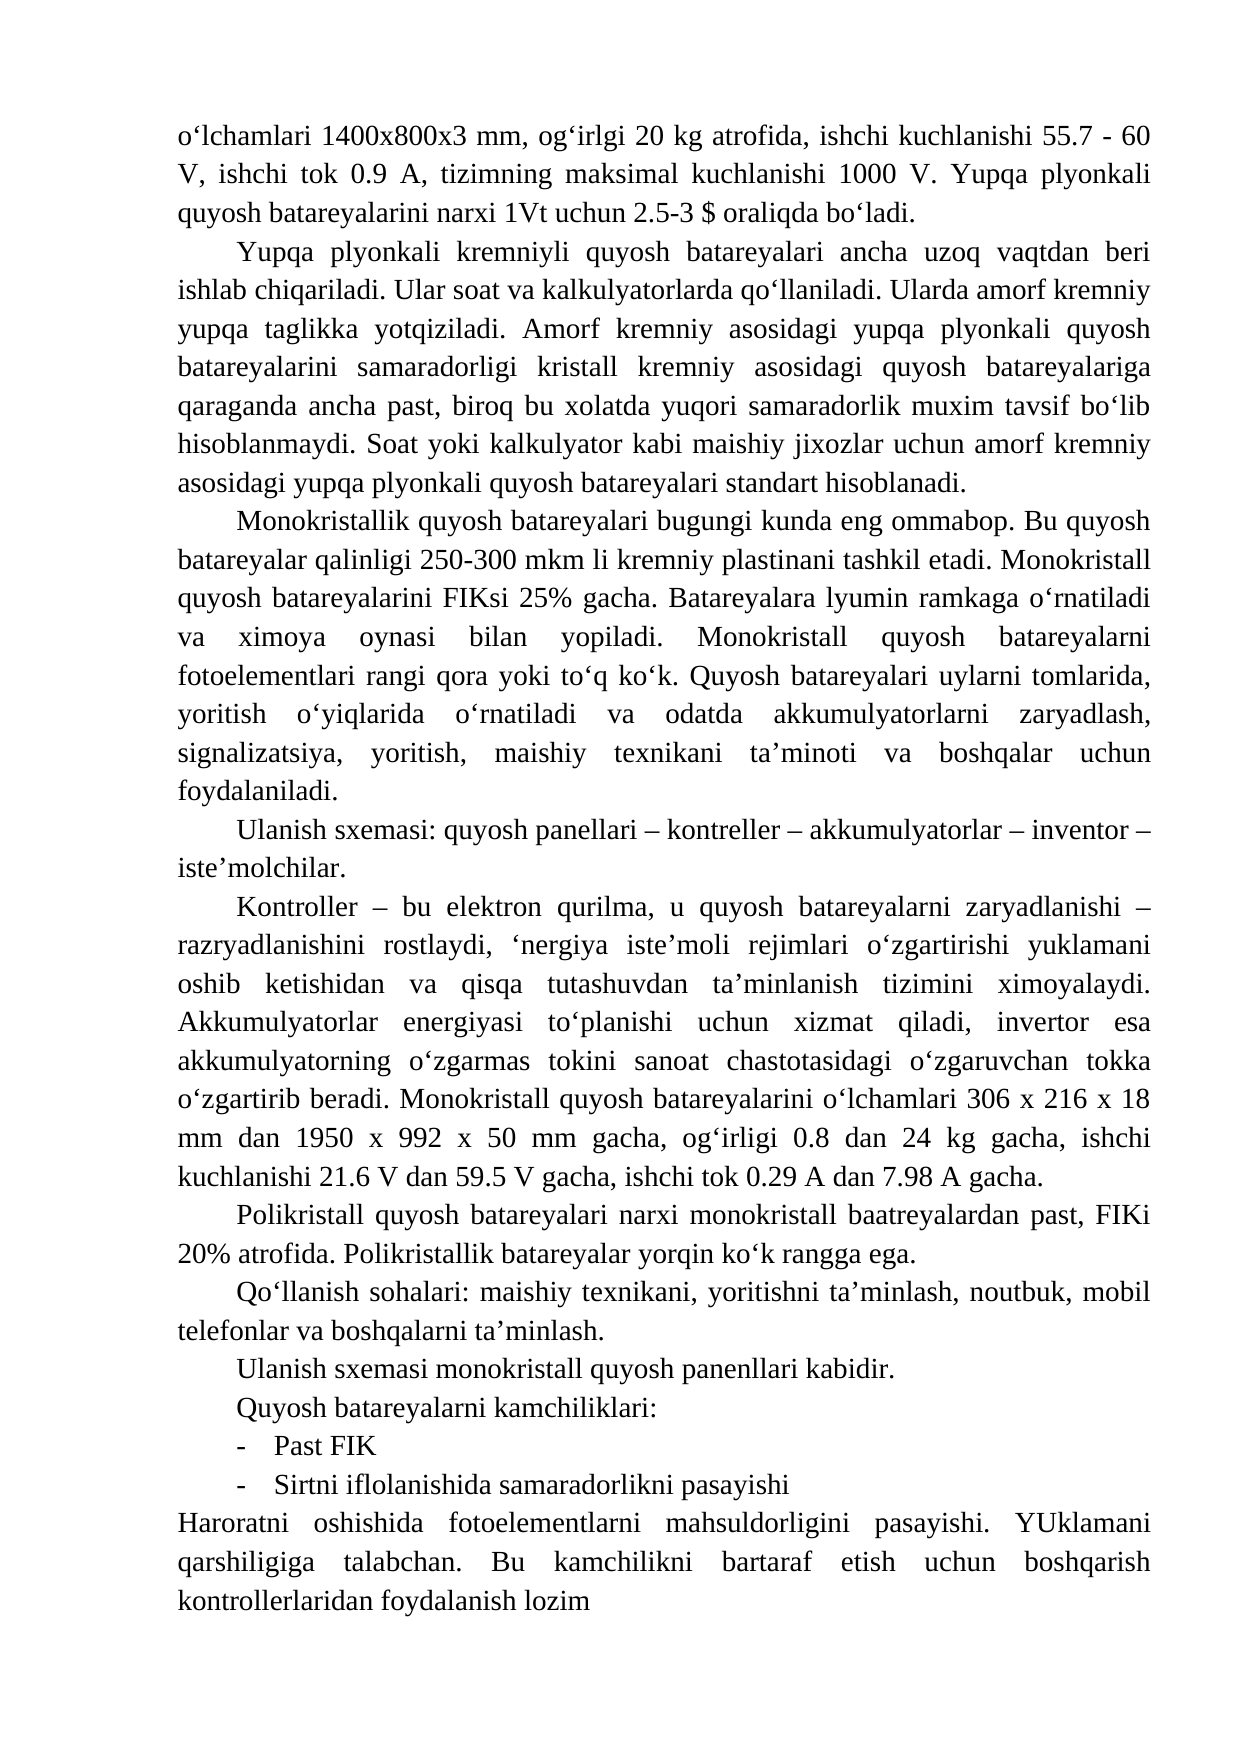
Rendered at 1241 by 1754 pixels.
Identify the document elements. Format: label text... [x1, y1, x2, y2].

text Ulanish sxemasi monokristall quyosh panenllari kabidir. [177, 1351, 1152, 1385]
list Past FIK [236, 1428, 1152, 1462]
text Kontroller – bu elektron qurilma, u quyosh batareyalarni zaryadlanishi – razryadlanishini rostlaydi, ‘nergiya iste’moli rejimlari o‘zgartirishi yuklamani oshib ketishidan va qisqa tutashuvdan ta’minlanish tizimini ximoyalaydi. Akkumulyatorlar energiyasi to‘planishi uchun xizmat qiladi, invertor esa akkumulyatorning o‘zgarmas tokini sanoat chastotasidagi o‘zgaruvchan tokka o‘zgartirib beradi. Monokristall quyosh batareyalarini o‘lchamlari 306 x 216 x 18 mm dan 1950 x 992 x 50 mm gacha, og‘irligi 0.8 dan 24 kg gacha, ishchi kuchlanishi 21.6 V dan 59.5 V gacha, ishchi tok 0.29 A dan 7.98 A gacha. [177, 889, 1152, 1192]
text Polikristall quyosh batareyalari narxi monokristall baatreyalardan past, FIKi 20% atrofida. Polikristallik batareyalar yorqin ko‘k rangga ega. [177, 1197, 1152, 1269]
text Monokristallik quyosh batareyalari bugungi kunda eng ommabop. Bu quyosh batareyalar qalinligi 250-300 mkm li kremniy plastinani tashkil etadi. Monokristall quyosh batareyalarini FIKsi 25% gacha. Batareyalara lyumin ramkaga o‘rnatiladi va ximoya oynasi bilan yopiladi. Monokristall quyosh batareyalarni fotoelementlari rangi qora yoki to‘q ko‘k. Quyosh batareyalari uylarni tomlarida, yoritish o‘yiqlarida o‘rnatiladi va odatda akkumulyatorlarni zaryadlash, signalizatsiya, yoritish, maishiy texnikani ta’minoti va boshqalar uchun foydalaniladi. [177, 503, 1152, 807]
text Ulanish sxemasi: quyosh panellari – kontreller – akkumulyatorlar – inventor – iste’molchilar. [177, 812, 1152, 884]
list Sirtni iflolanishida samaradorlikni pasayishi [236, 1467, 1152, 1501]
text Qo‘llanish sohalari: maishiy texnikani, yoritishni ta’minlash, noutbuk, mobil telefonlar va boshqalarni ta’minlash. [177, 1274, 1152, 1346]
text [177, 118, 1152, 229]
text Haroratni oshishida fotoelementlarni mahsuldorligini pasayishi. YUklamani qarshiligiga talabchan. Bu kamchilikni bartaraf etish uchun boshqarish kontrollerlaridan foydalanish lozim [177, 1506, 1152, 1616]
text Quyosh batareyalarni kamchiliklari: [177, 1390, 1152, 1423]
text Yupqa plyonkali kremniyli quyosh batareyalari ancha uzoq vaqtdan beri ishlab chiqariladi. Ular soat va kalkulyatorlarda qo‘llaniladi. Ularda amorf kremniy yupqa taglikka yotqiziladi. Amorf kremniy asosidagi yupqa plyonkali quyosh batareyalarini samaradorligi kristall kremniy asosidagi quyosh batareyalariga qaraganda ancha past, biroq bu xolatda yuqori samaradorlik muxim tavsif bo‘lib hisoblanmaydi. Soat yoki kalkulyator kabi maishiy jixozlar uchun amorf kremniy asosidagi yupqa plyonkali quyosh batareyalari standart hisoblanadi. [177, 234, 1152, 498]
